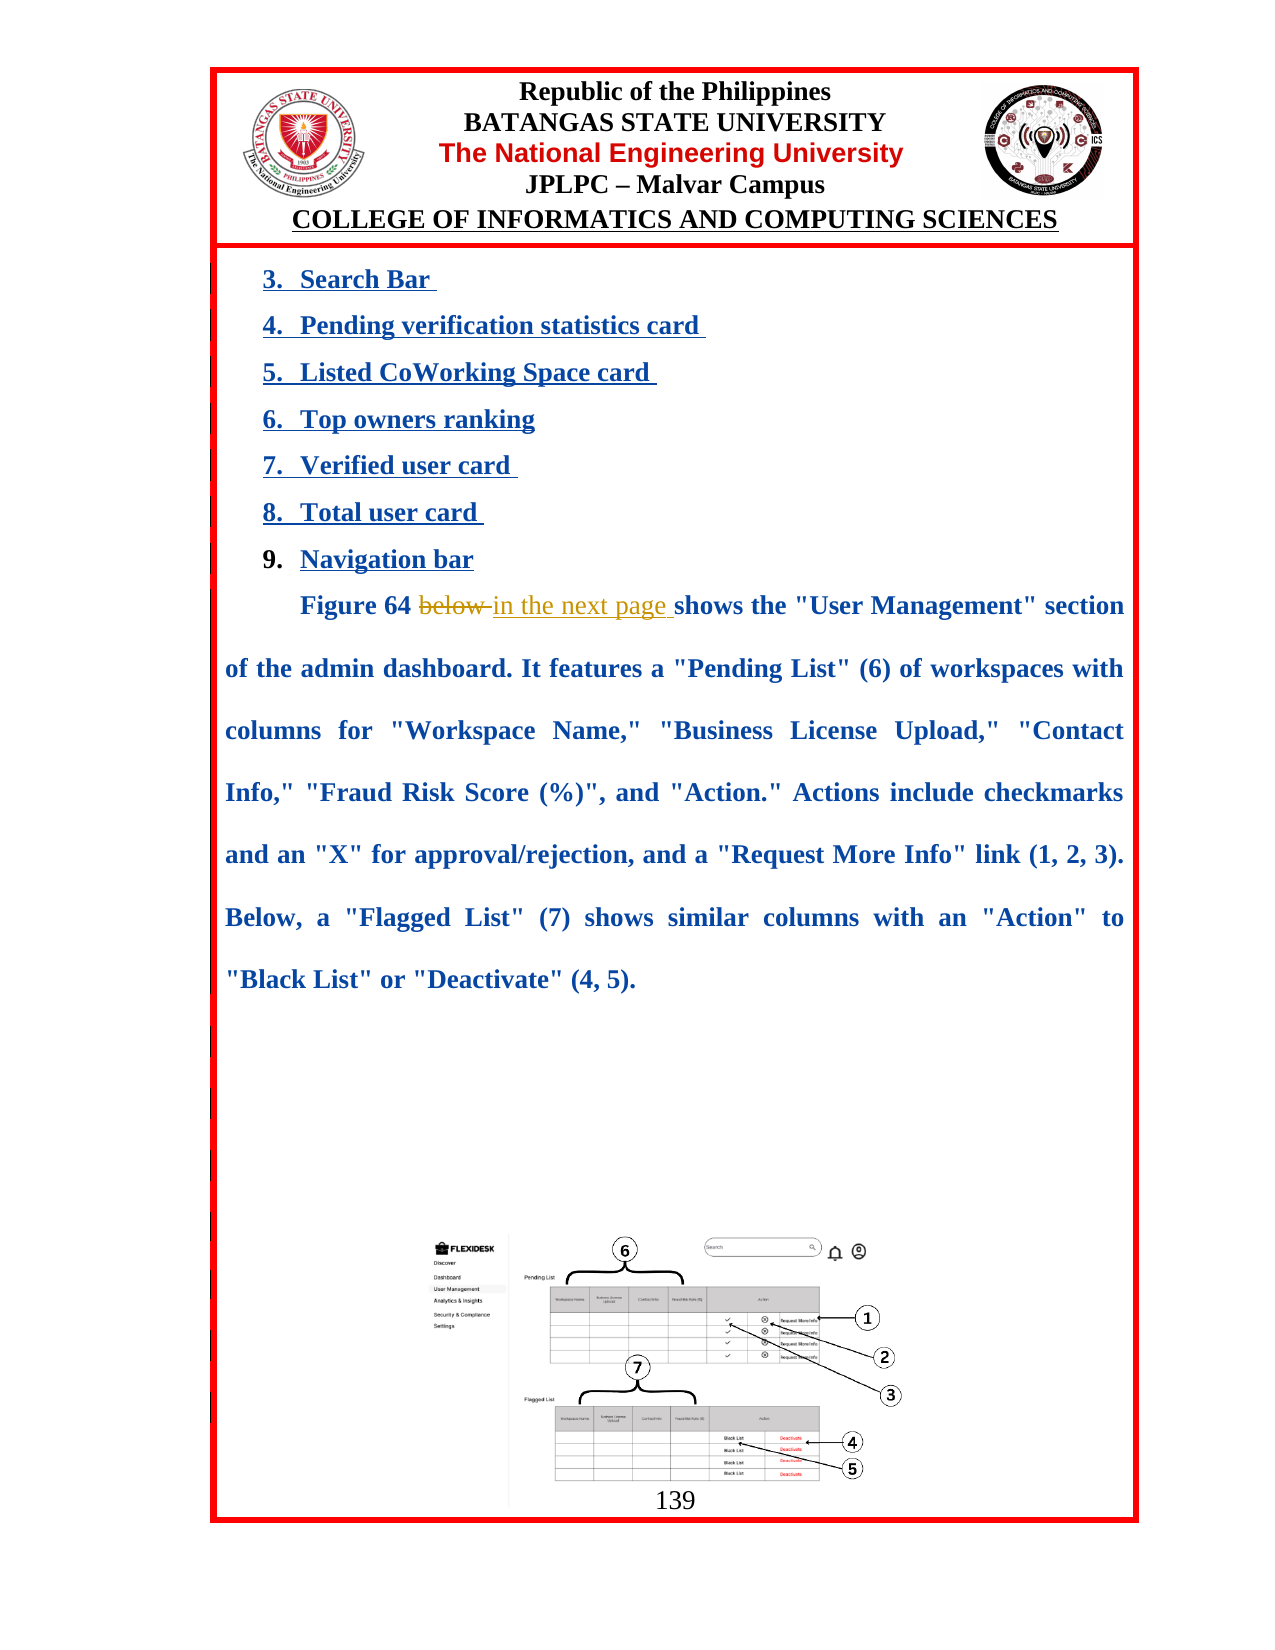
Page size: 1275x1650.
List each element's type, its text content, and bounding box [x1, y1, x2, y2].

text Figure 64 shows the "User Management" section of the admin dashboard. It features a "Pending List" (6) of workspaces with columns for "Workspace Name," "Business License Upload," "Contact Info," "Fraud Risk Score (%)", and "Action." Actions include checkmarks and an "X" for approval/rejection, and a "Request More Info" link (1, 2, 3). Below, a "Flagged List" (7) shows similar columns with an "Action" to "Black List" or "Deactivate" (4, 5). [225, 589, 1125, 994]
picture [397, 1221, 932, 1517]
picture [242, 89, 366, 199]
picture [981, 82, 1105, 199]
